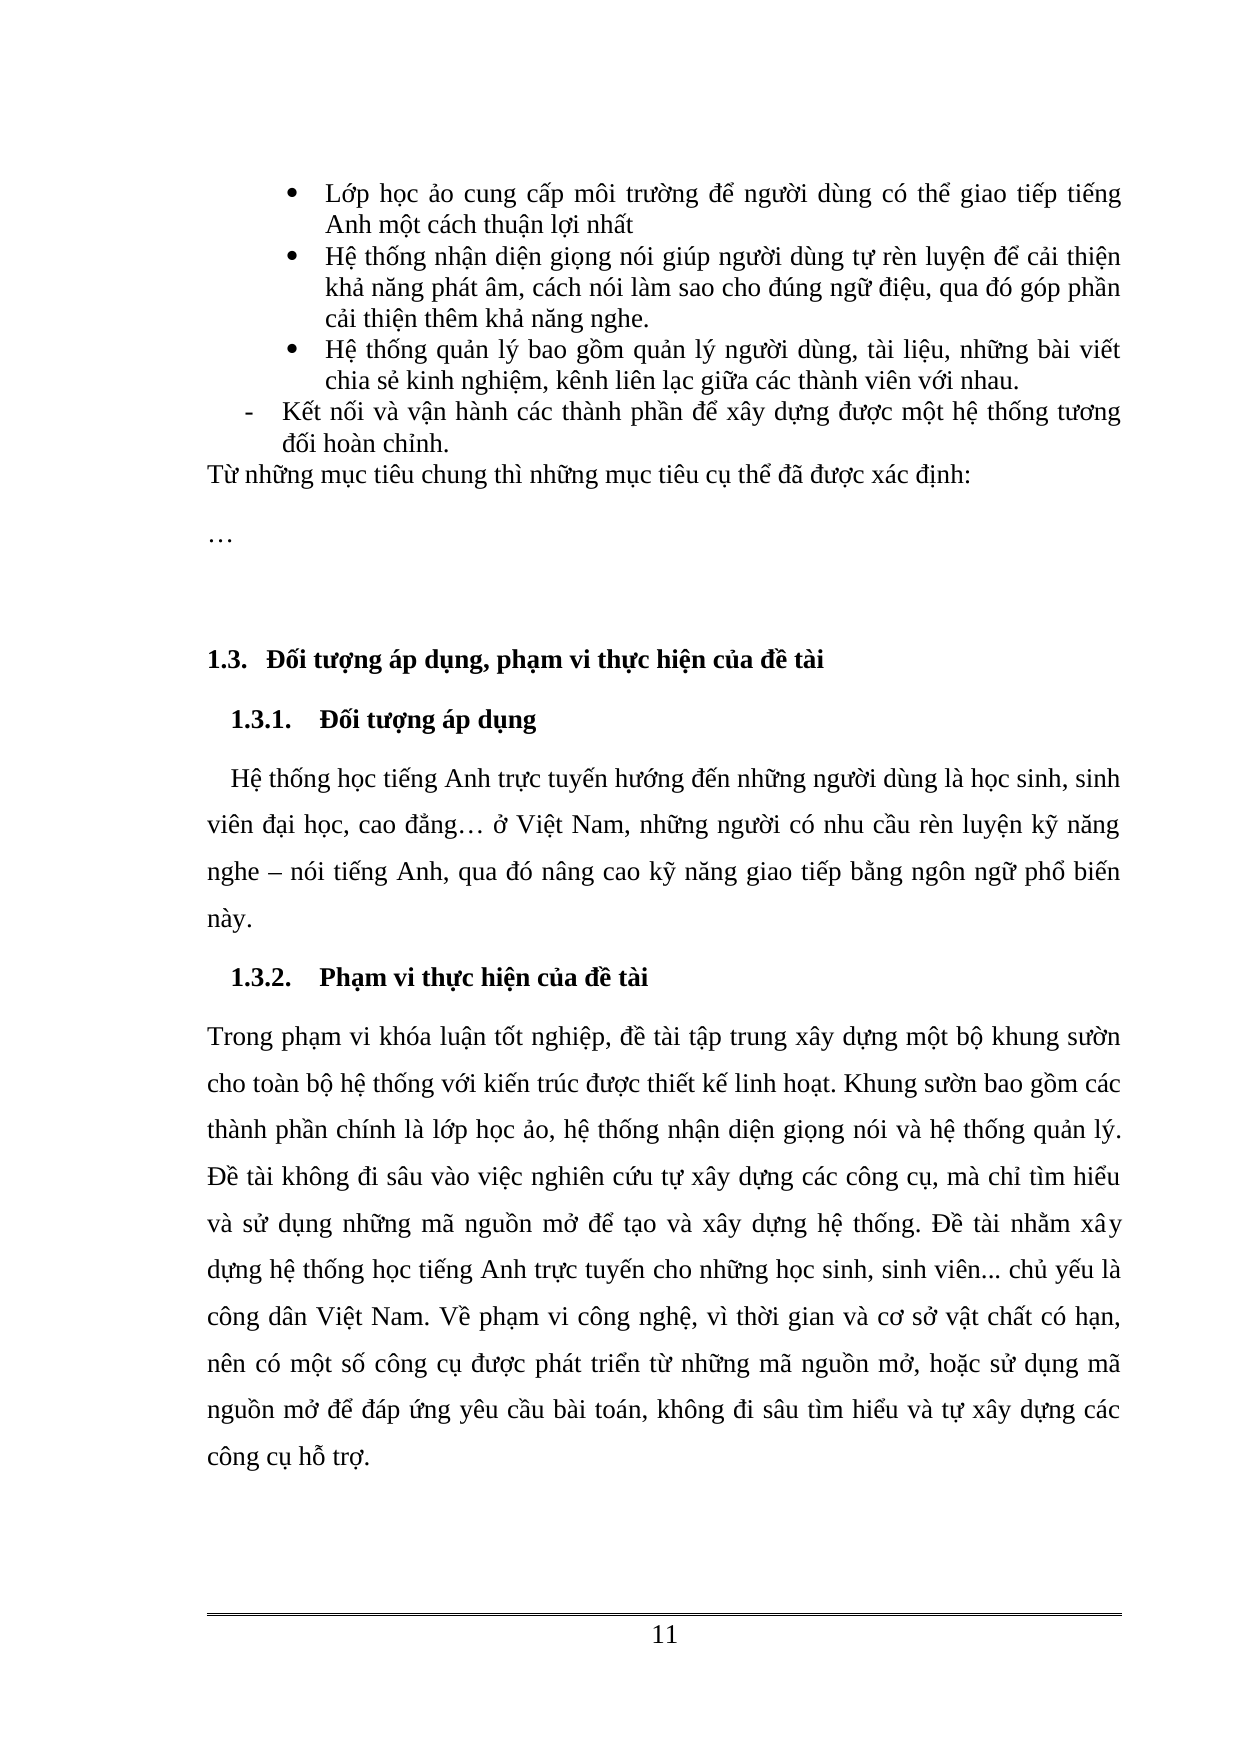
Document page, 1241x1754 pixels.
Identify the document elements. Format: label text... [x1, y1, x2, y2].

text Từ những mục tiêu chung thì những mục tiêu cụ thể đã được xác định: [207, 458, 1122, 489]
text Trong phạm vi khóa luận tốt nghiệp, đề tài tập trung xây dựng một bộ khung sườn cho toàn bộ hệ thống với kiến trúc được thiết kế linh hoạt. Khung sườn bao gồm các thành phần chính là lớp học ảo, hệ thống nhận diện giọng nói và hệ thống quản lý. Đề tài không đi sâu vào việc nghiên cứu tự xây dựng các công cụ, mà chỉ tìm hiểu và sử dụng những mã nguồn mở để tạo và xây dựng hệ thống. Đề tài nhằm xây dựng hệ thống học tiếng Anh trực tuyến cho những học sinh, sinh viên... chủ yếu là công dân Việt Nam. Về phạm vi công nghệ, vì thời gian và cơ sở vật chất có hạn, nên có một số công cụ được phát triển từ những mã nguồn mở, hoặc sử dụng mã nguồn mở để đáp ứng yêu cầu bài toán, không đi sâu tìm hiểu và tự xây dựng các công cụ hỗ trợ. [207, 1020, 1122, 1471]
subtitle Đối tượng áp dụng [230, 703, 1122, 734]
subtitle Phạm vi thực hiện của đề tài [230, 961, 1122, 992]
list Hệ thống nhận diện giọng nói giúp người dùng tự rèn luyện để cải thiện khả năng phát âm, cách nói làm sao cho đúng ngữ điệu, qua đó góp phần cải thiện thêm khả năng nghe. [287, 239, 1122, 333]
list Lớp học ảo cung cấp môi trường để người dùng có thể giao tiếp tiếng Anh một cách thuận lợi nhất [287, 177, 1122, 239]
subtitle Đối tượng áp dụng, phạm vi thực hiện của đề tài [207, 644, 1122, 675]
list Hệ thống quản lý bao gồm quản lý người dùng, tài liệu, những bài viết chia sẻ kinh nghiệm, kênh liên lạc giữa các thành viên với nhau. [287, 333, 1122, 396]
list Kết nối và vận hành các thành phần để xây dựng được một hệ thống tương đối hoàn chỉnh. [244, 396, 1122, 458]
text … [207, 517, 1122, 548]
text Hệ thống học tiếng Anh trực tuyến hướng đến những người dùng là học sinh, sinh viên đại học, cao đẳng… ở Việt Nam, những người có nhu cầu rèn luyện kỹ năng nghe – nói tiếng Anh, qua đó nâng cao kỹ năng giao tiếp bằng ngôn ngữ phổ biến này. [207, 762, 1122, 933]
